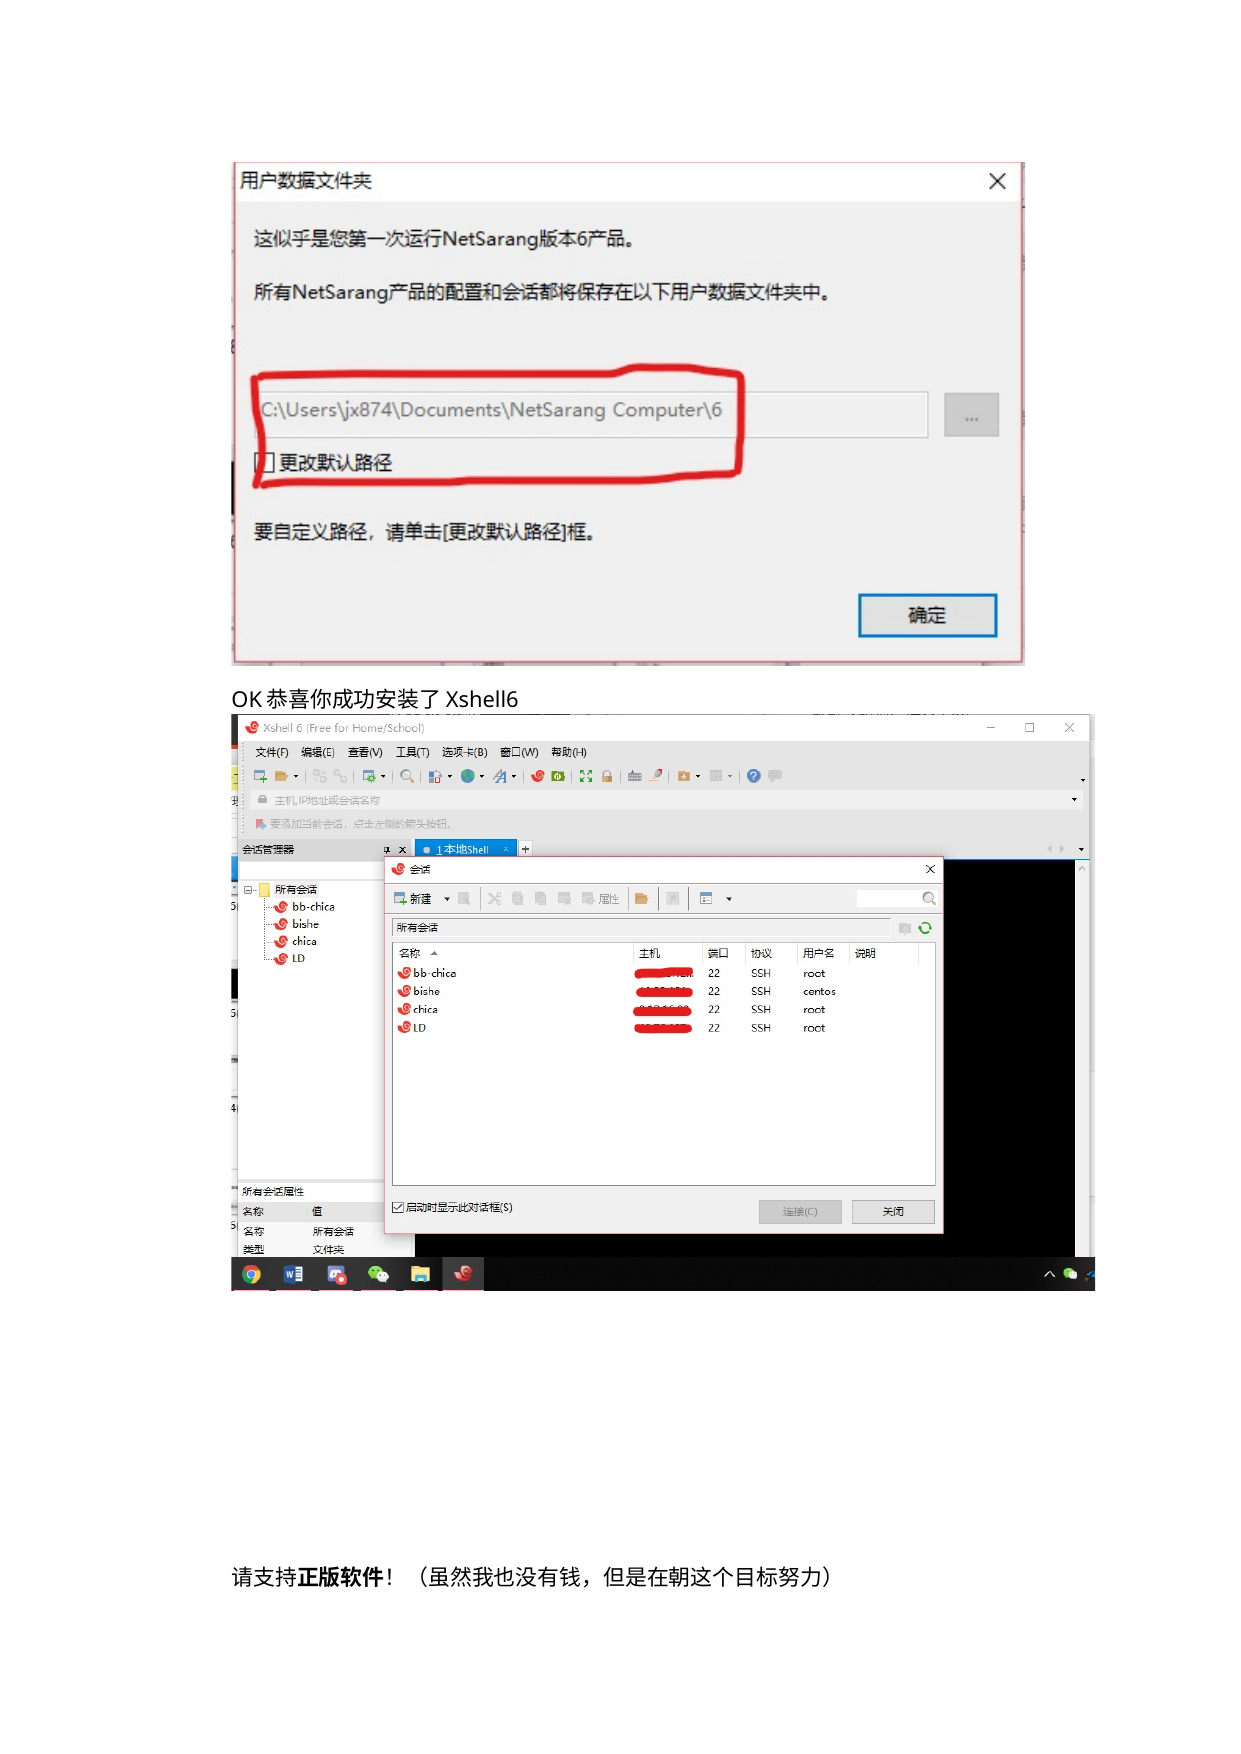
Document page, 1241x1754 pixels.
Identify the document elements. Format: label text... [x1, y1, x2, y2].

picture [231, 162, 1025, 666]
text 请支持正版软件！（虽然我也没有钱，但是在朝这个目标努力） [231, 1559, 1053, 1592]
picture [231, 714, 1096, 1291]
text OK恭喜你成功安装了Xshell6 [231, 682, 1053, 714]
